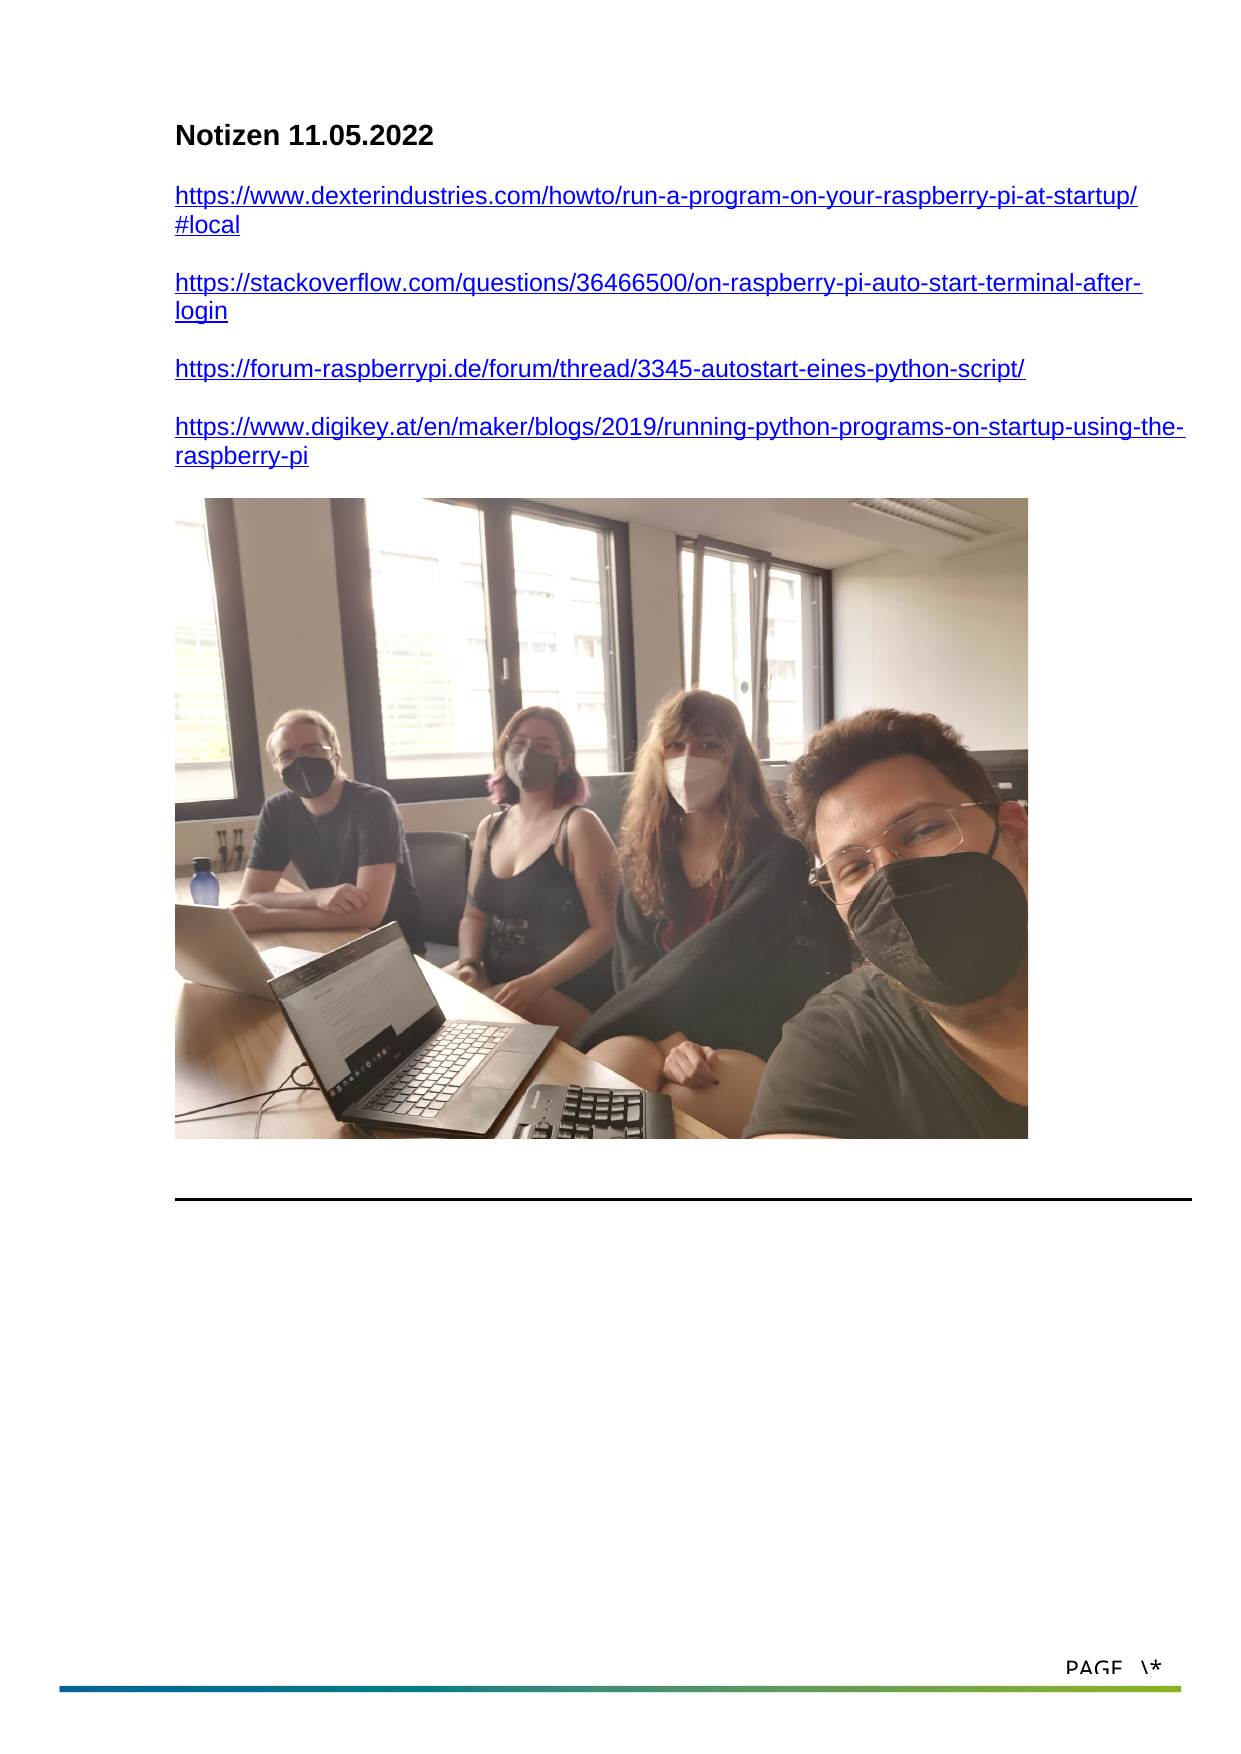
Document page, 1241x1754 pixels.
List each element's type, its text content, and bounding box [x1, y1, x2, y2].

text https://www.dexterindustries.com/howto/run-a-program-on-your-raspberry-pi-at-startup/#local [175, 181, 1192, 238]
text Notizen 11.05.2022 [175, 118, 1192, 152]
text https://forum-raspberrypi.de/forum/thread/3345-autostart-eines-python-script/ [175, 354, 1192, 383]
picture [0, 1680, 1240, 1752]
text https://stackoverflow.com/questions/36466500/on-raspberry-pi-auto-start-terminal-after-login [175, 268, 1192, 325]
picture [175, 498, 1029, 1139]
text https://www.digikey.at/en/maker/blogs/2019/running-python-programs-on-startup-using-the-raspberry-pi [175, 412, 1192, 470]
